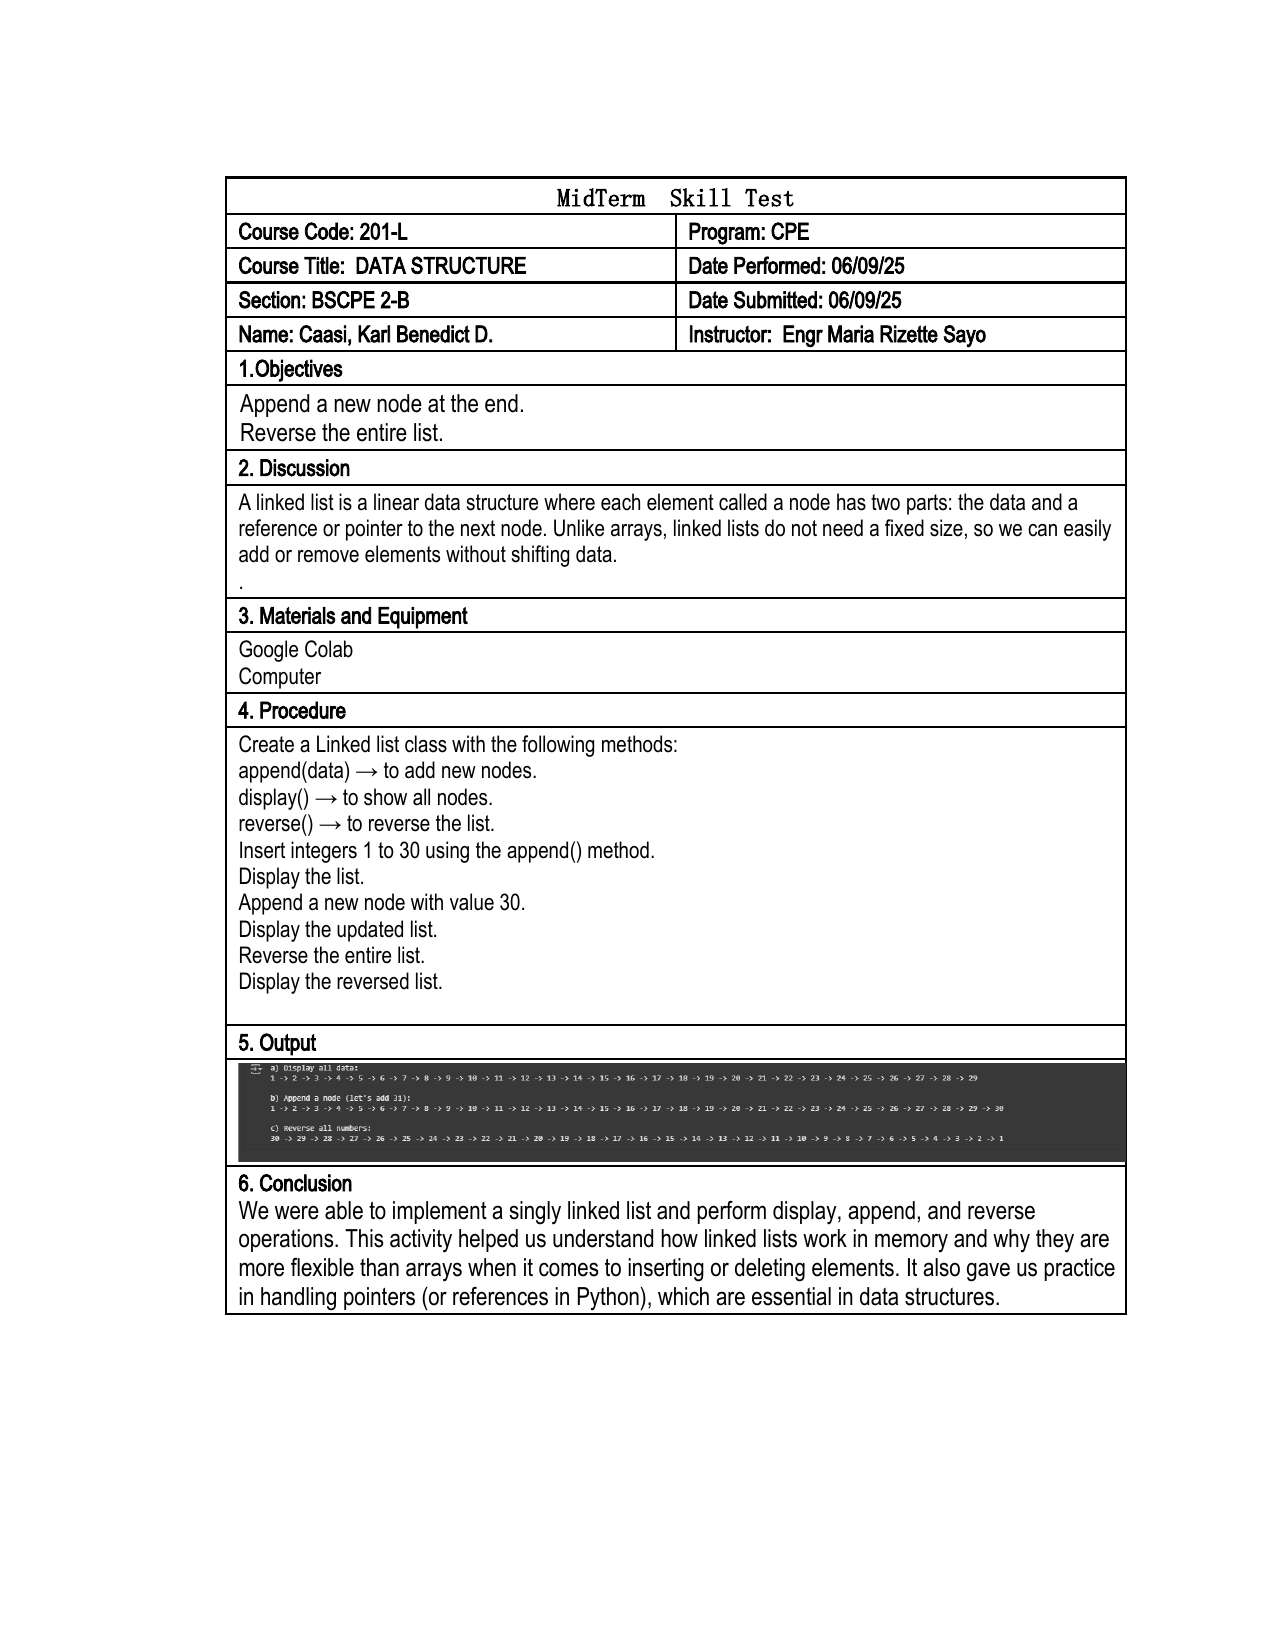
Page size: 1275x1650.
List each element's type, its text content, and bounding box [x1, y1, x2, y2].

table_cell Section: BSCPE 2-B [227, 284, 675, 316]
table_cell Date Performed: 06/09/25 [677, 249, 1125, 281]
table_cell 5. Output [227, 1026, 1125, 1058]
picture [238, 1063, 1127, 1162]
table_cell Course Code: 201-L [227, 215, 675, 247]
table_cell Google Colab Computer [227, 633, 1125, 692]
table_cell 2. Discussion [227, 451, 1125, 484]
table_cell Instructor: Engr Maria Rizette Sayo [677, 318, 1125, 350]
table_header MidTerm Skill Test [227, 179, 1125, 213]
table_cell Append a new node at the end. Reverse the entire list. [227, 386, 1125, 449]
table_cell Program: CPE [677, 215, 1125, 247]
table_cell Create a Linked list class with the following methods: append(data) → to add new nodes. display() → to show all nodes. reverse() → to reverse the list. Insert integers 1 to 30 using the append() method. Display the list. Append a new node with value 30. Display the updated list. Reverse the entire list. Display the reversed list. [227, 728, 1125, 1024]
table_cell Course Title: DATA STRUCTURE [227, 249, 675, 281]
table_cell Objectives [227, 352, 1125, 384]
table_cell Date Submitted: 06/09/25 [677, 284, 1125, 316]
table_cell 3. Materials and Equipment [227, 599, 1125, 631]
table_cell Name: Caasi, Karl Benedict D. [227, 318, 675, 350]
table_cell A linked list is a linear data structure where each element called a node has two parts: the data and a reference or pointer to the next node. Unlike arrays, linked lists do not need a fixed size, so we can easily add or remove elements without shifting data. . [227, 486, 1125, 597]
table_cell 6. Conclusion We were able to implement a singly linked list and perform display, append, and reverse operations. This activity helped us understand how linked lists work in memory and why they are more flexible than arrays when it comes to inserting or deleting elements. It also gave us practice in handling pointers (or references in Python), which are essential in data structures. [227, 1167, 1125, 1313]
table_cell 4. Procedure [227, 694, 1125, 726]
table_cell [227, 1060, 1125, 1164]
